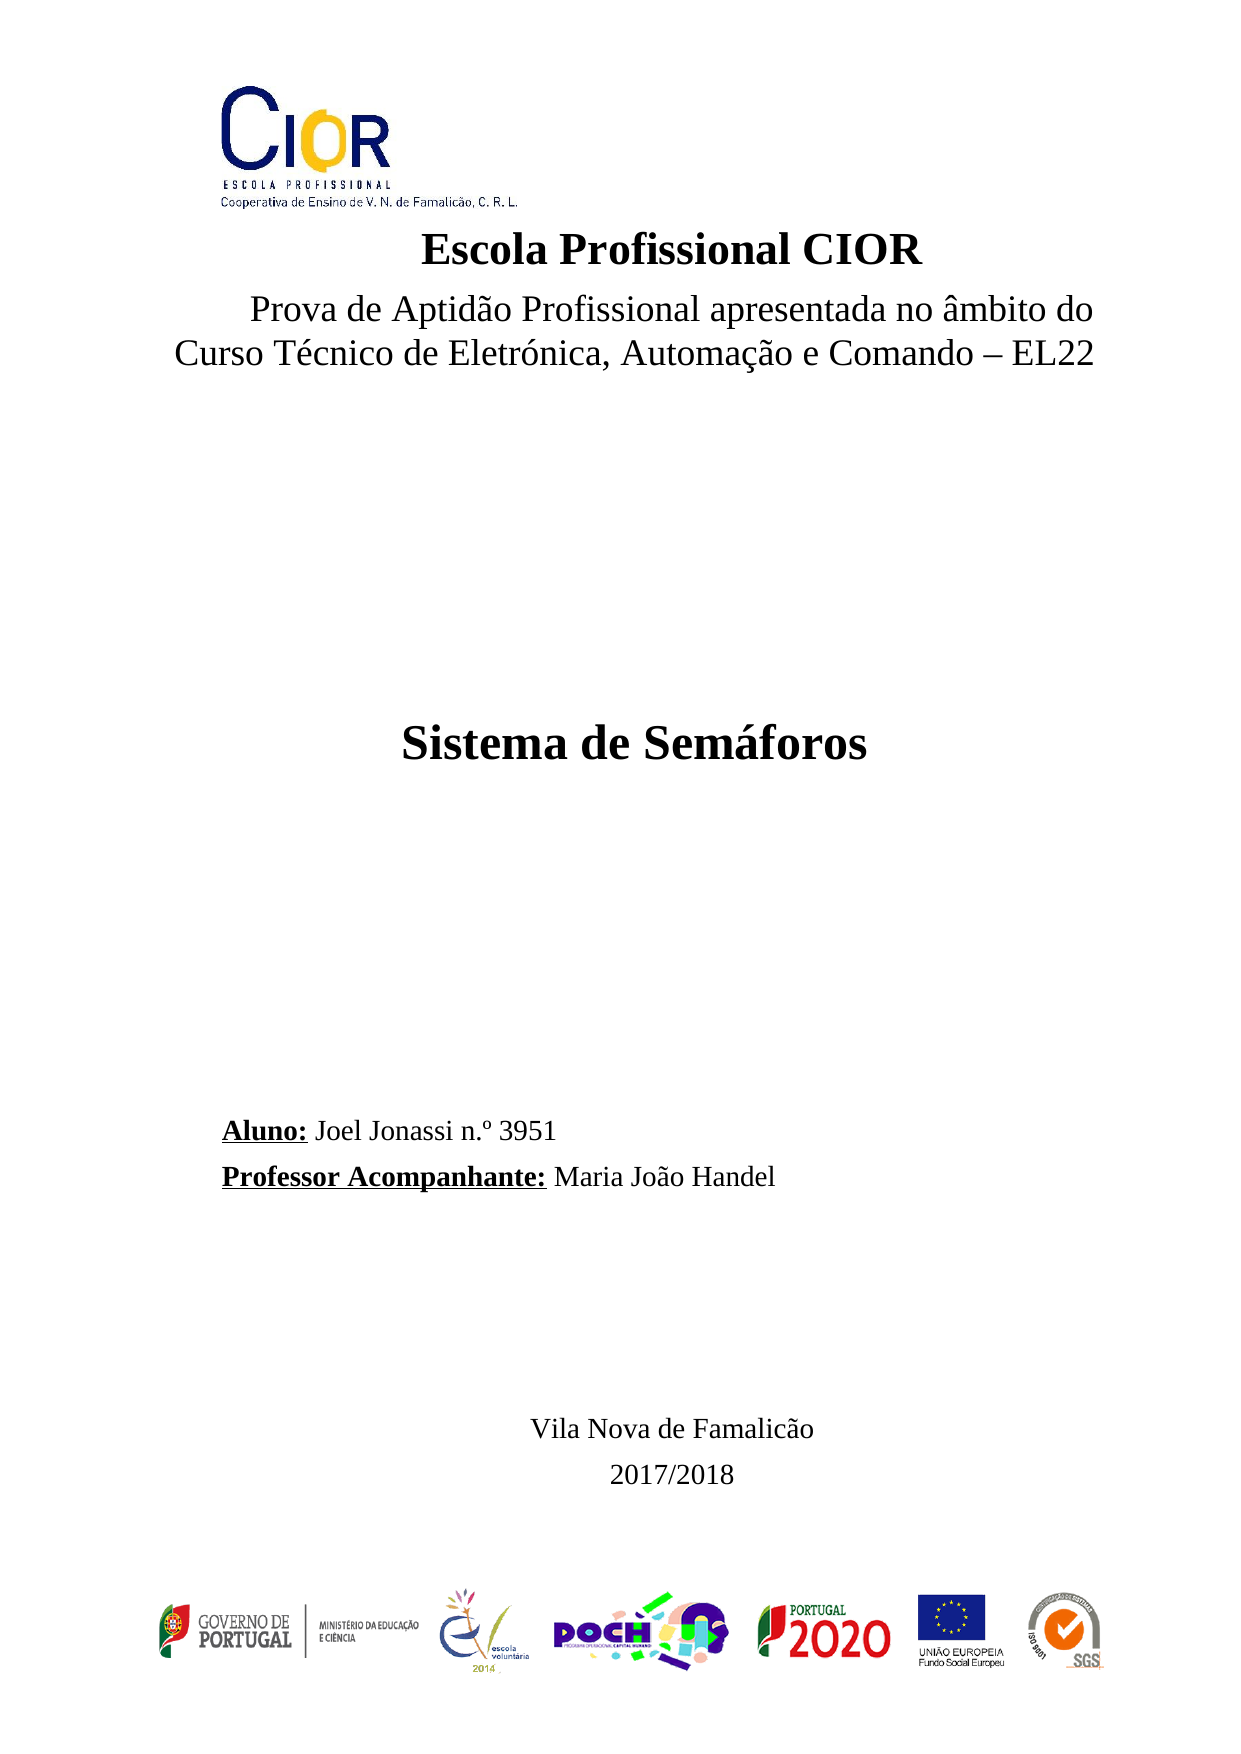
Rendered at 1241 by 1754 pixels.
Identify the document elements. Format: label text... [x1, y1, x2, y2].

text Professor Acompanhante: Maria João Handel [148, 1159, 1122, 1192]
text 2017/2018 [148, 1457, 1122, 1491]
picture [221, 86, 517, 209]
text Sistema de Semáforos [148, 713, 1122, 770]
text Escola Profissional CIOR [148, 222, 1122, 274]
text Vila Nova de Famalicão [148, 1411, 1122, 1444]
text Prova de Aptidão Profissional apresentada no âmbito do Curso Técnico de Eletrónica, Automação e Comando – EL22 [148, 287, 1122, 373]
text Aluno: Joel Jonassi n.º 3951 [148, 1113, 1122, 1146]
picture [147, 1582, 1123, 1681]
